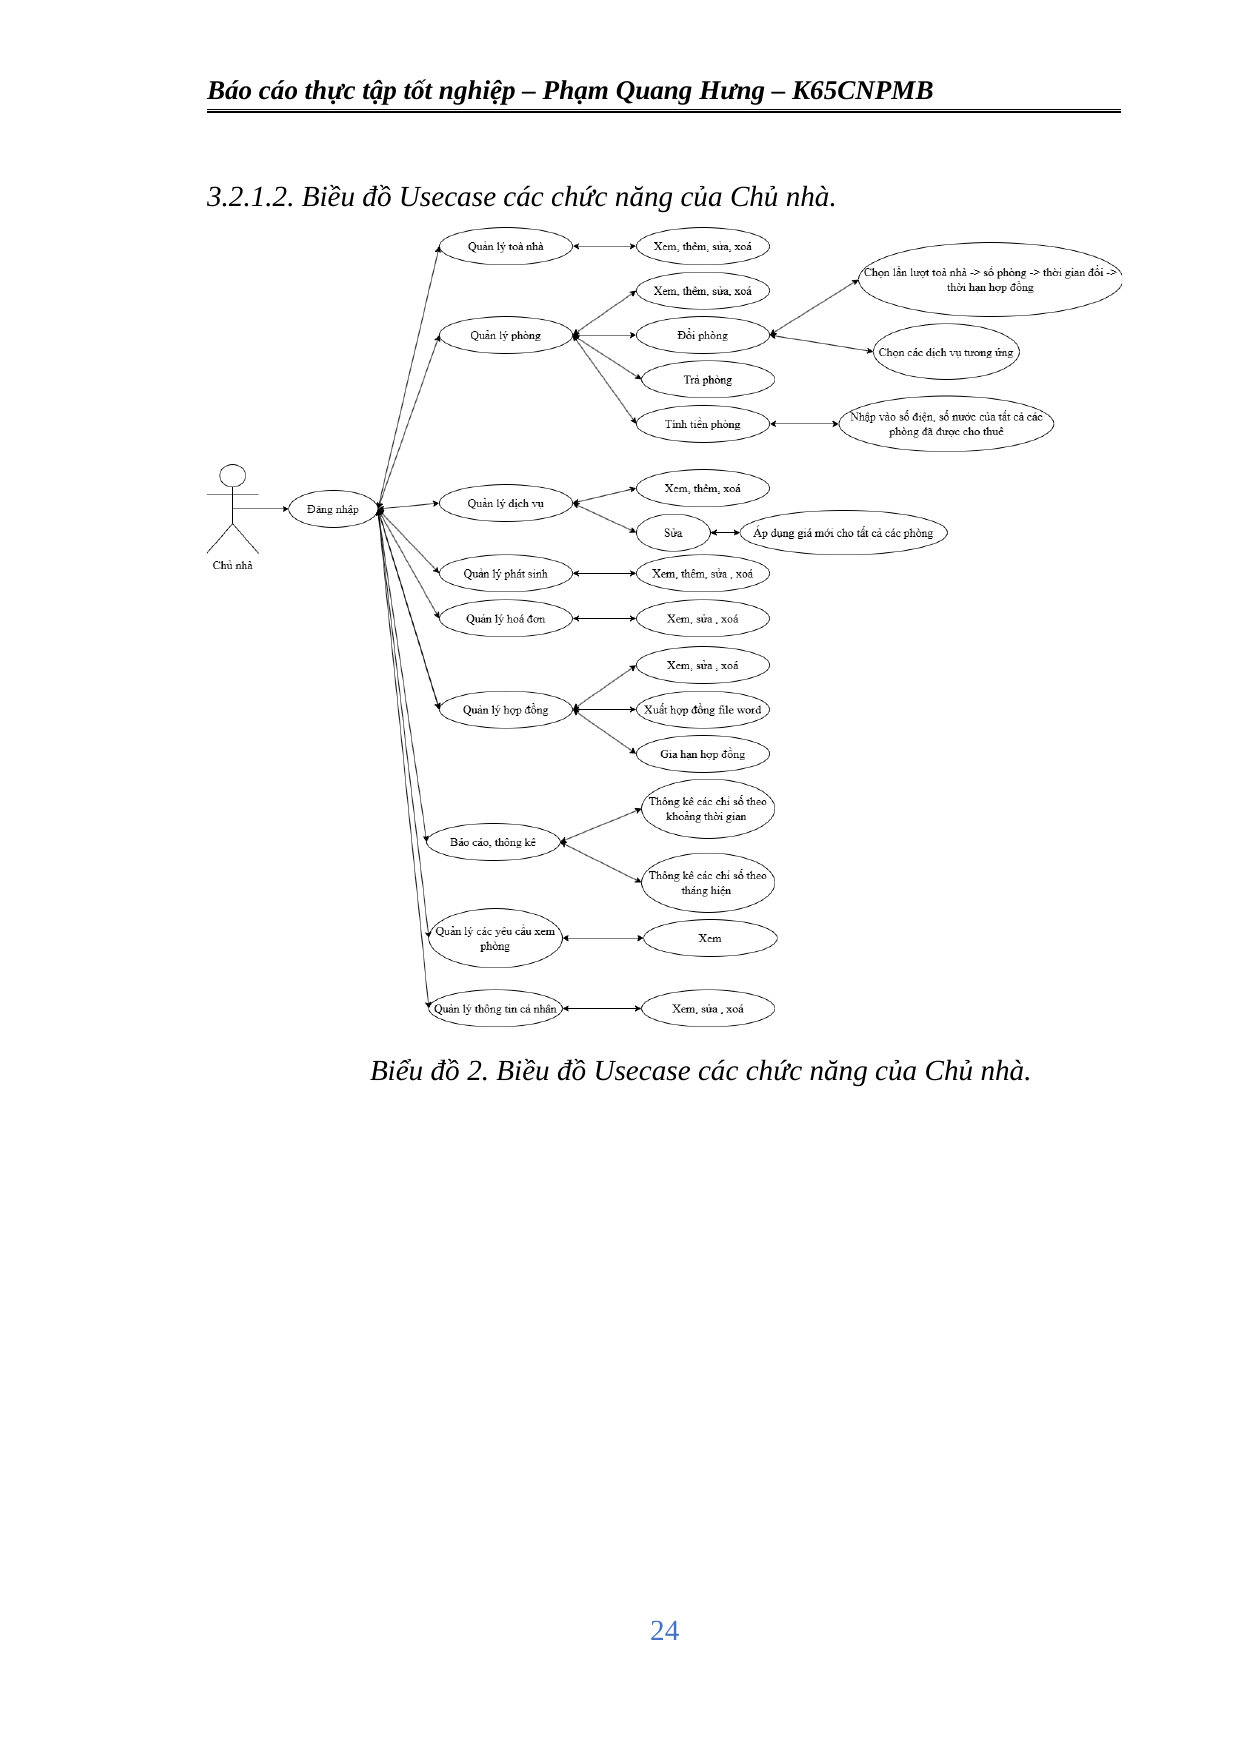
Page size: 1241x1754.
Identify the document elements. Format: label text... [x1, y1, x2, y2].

picture [206, 227, 1123, 1027]
subtitle Biểu đồ 2. Biều đồ Usecase các chức năng của Chủ nhà. [282, 1053, 1122, 1087]
subtitle 3.2.1.2. Biều đồ Usecase các chức năng của Chủ nhà. [207, 179, 1122, 213]
